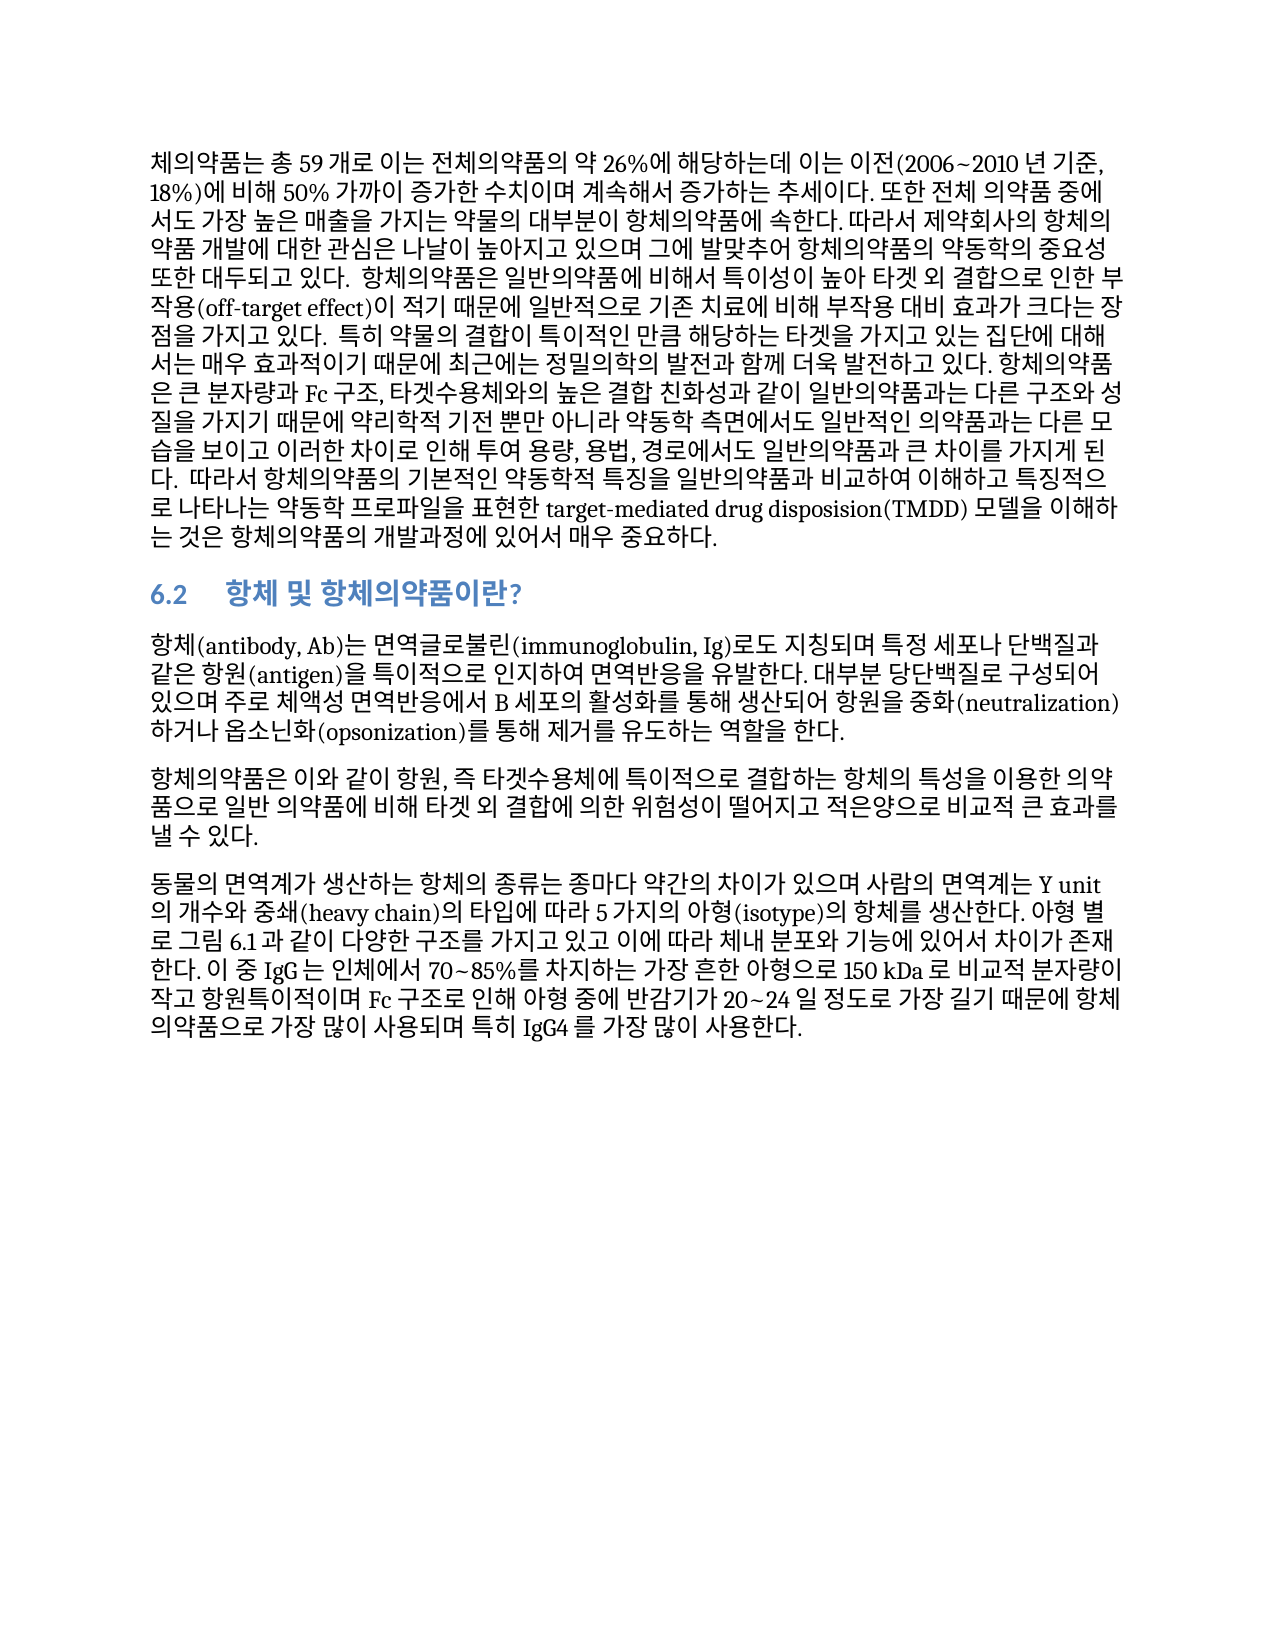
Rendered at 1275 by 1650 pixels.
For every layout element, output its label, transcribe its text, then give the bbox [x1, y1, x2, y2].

text 항체의약품은 이와 같이 항원, 즉 타겟수용체에 특이적으로 결합하는 항체의 특성을 이용한 의약품으로 일반 의약품에 비해 타겟 외 결합에 의한 위험성이 떨어지고 적은양으로 비교적 큰 효과를 낼 수 있다. [150, 766, 1125, 852]
subtitle 6.2 항체 및 항체의약품이란? [150, 573, 1125, 613]
text 동물의 면역계가 생산하는 항체의 종류는 종마다 약간의 차이가 있으며 사람의 면역계는 Y unit의 개수와 중쇄(heavy chain)의 타입에 따라 5가지의 아형(isotype)의 항체를 생산한다. 아형 별로 그림 6.1과 같이 다양한 구조를 가지고 있고 이에 따라 체내 분포와 기능에 있어서 차이가 존재한다. 이 중 IgG는 인체에서 70~85%를 차지하는 가장 흔한 아형으로 150 kDa로 비교적 분자량이 작고 항원특이적이며 Fc 구조로 인해 아형 중에 반감기가 20~24일 정도로 가장 길기 때문에 항체의약품으로 가장 많이 사용되며 특히 IgG4를 가장 많이 사용한다. [150, 871, 1125, 1043]
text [150, 150, 1125, 552]
text 항체(antibody, Ab)는 면역글로불린(immunoglobulin, Ig)로도 지칭되며 특정 세포나 단백질과 같은 항원(antigen)을 특이적으로 인지하여 면역반응을 유발한다. 대부분 당단백질로 구성되어 있으며 주로 체액성 면역반응에서 B 세포의 활성화를 통해 생산되어 항원을 중화(neutralization)하거나 옵소닌화(opsonization)를 통해 제거를 유도하는 역할을 한다. [150, 632, 1125, 747]
